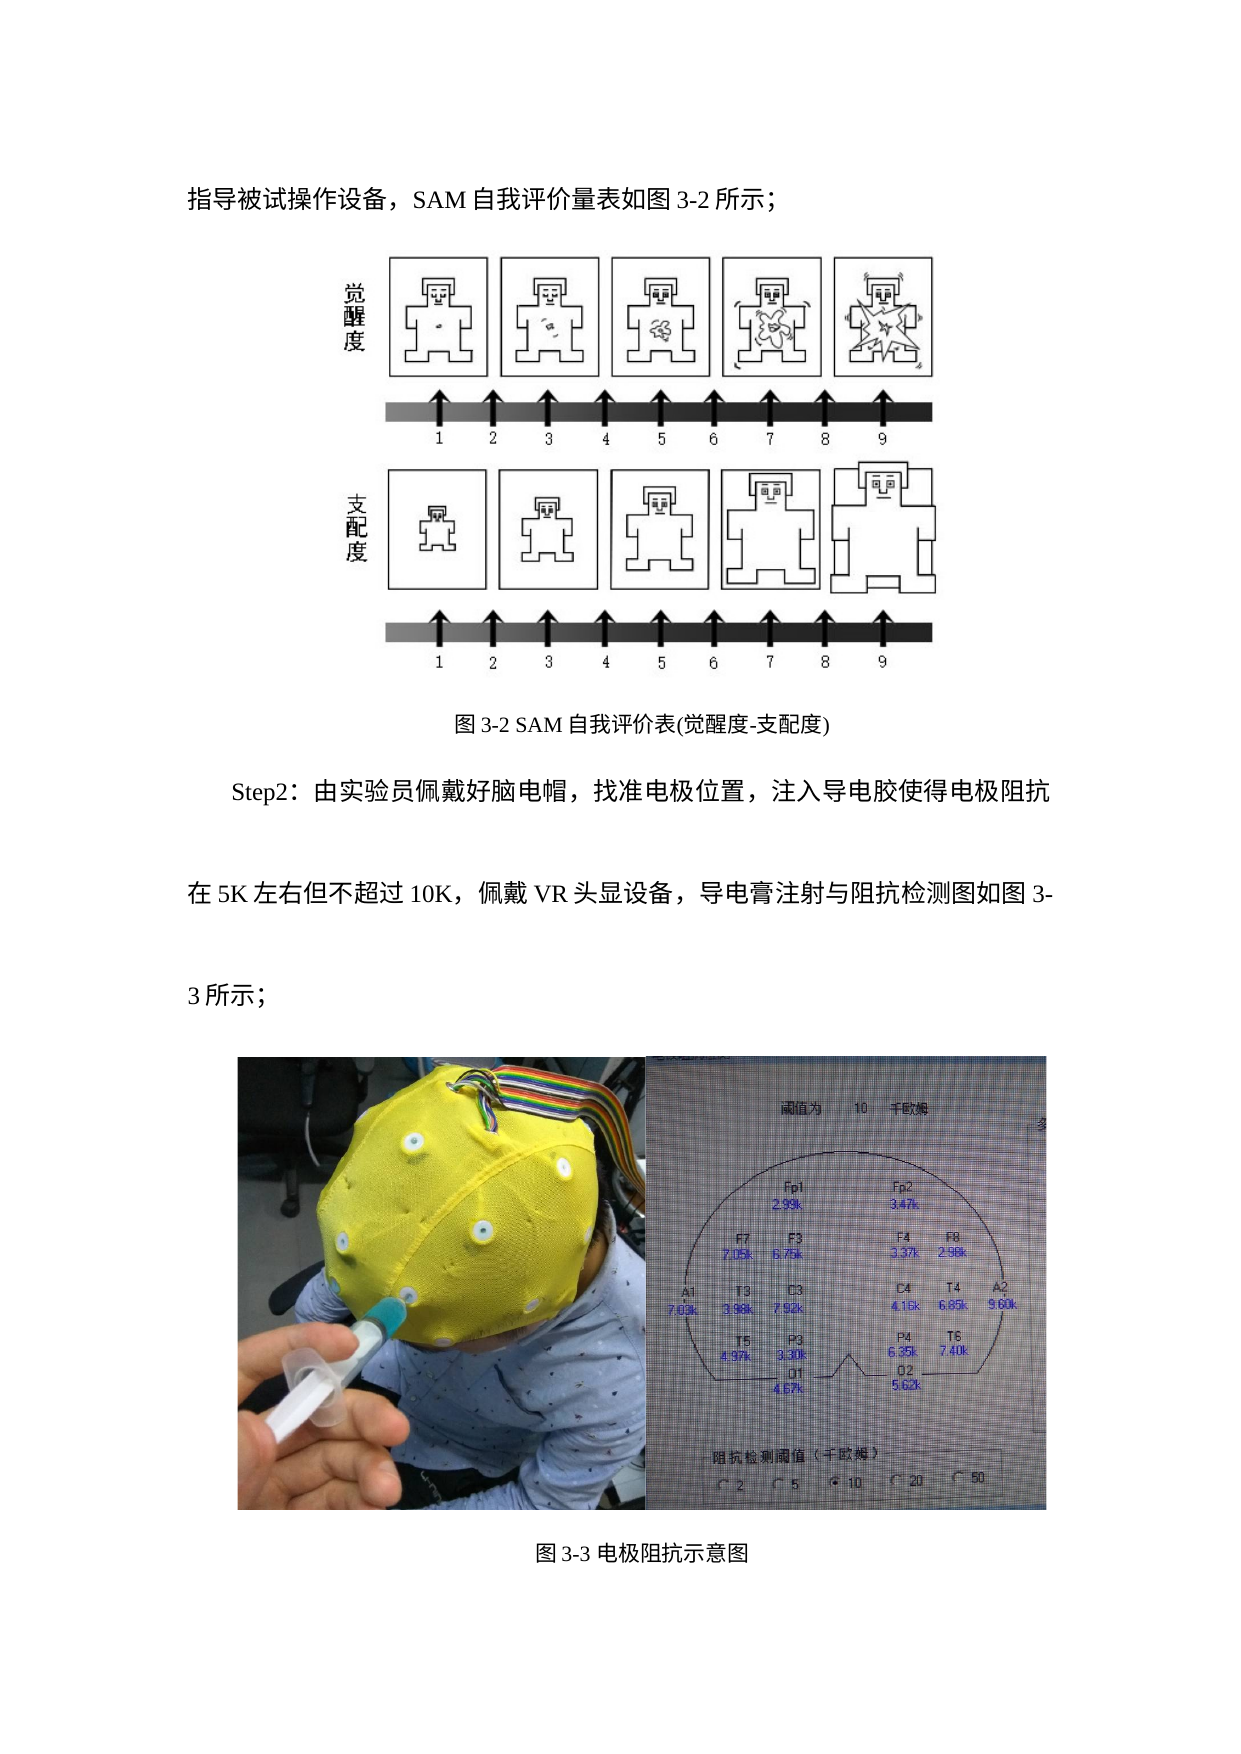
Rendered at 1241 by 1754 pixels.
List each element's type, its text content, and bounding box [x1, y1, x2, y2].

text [187, 164, 1053, 232]
text 图3-3 电极阻抗示意图 [187, 1535, 1053, 1569]
text 图3-2 SAM自我评价表(觉醒度-支配度) [187, 706, 1053, 740]
picture [337, 250, 947, 680]
picture [237, 1056, 1047, 1510]
text Step2：由实验员佩戴好脑电帽，找准电极位置，注入导电胶使得电极阻抗在5K左右但不超过10K，佩戴VR头显设备，导电膏注射与阻抗检测图如图3-3所示； [187, 756, 1053, 1027]
